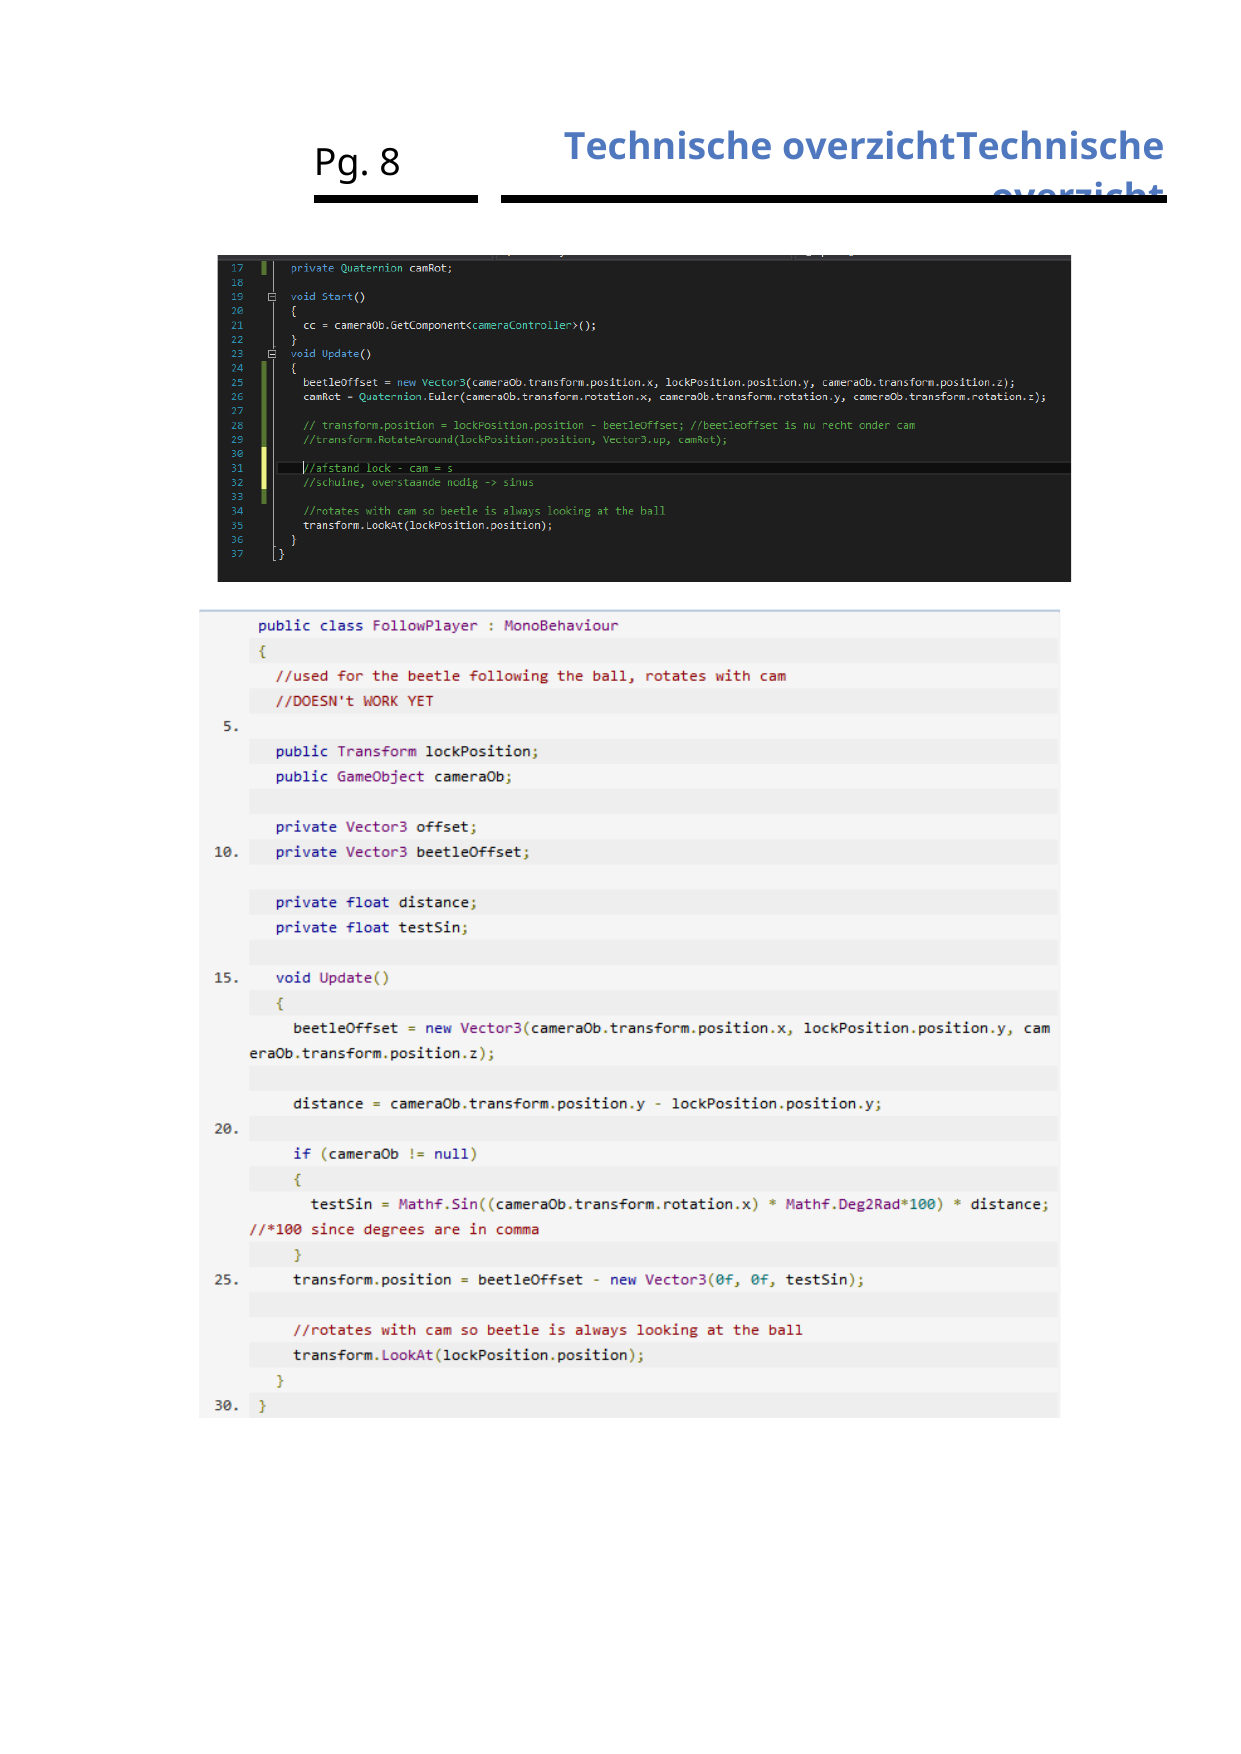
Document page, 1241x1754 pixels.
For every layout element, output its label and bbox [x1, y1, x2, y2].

picture [199, 609, 1061, 1418]
picture [217, 255, 1072, 582]
